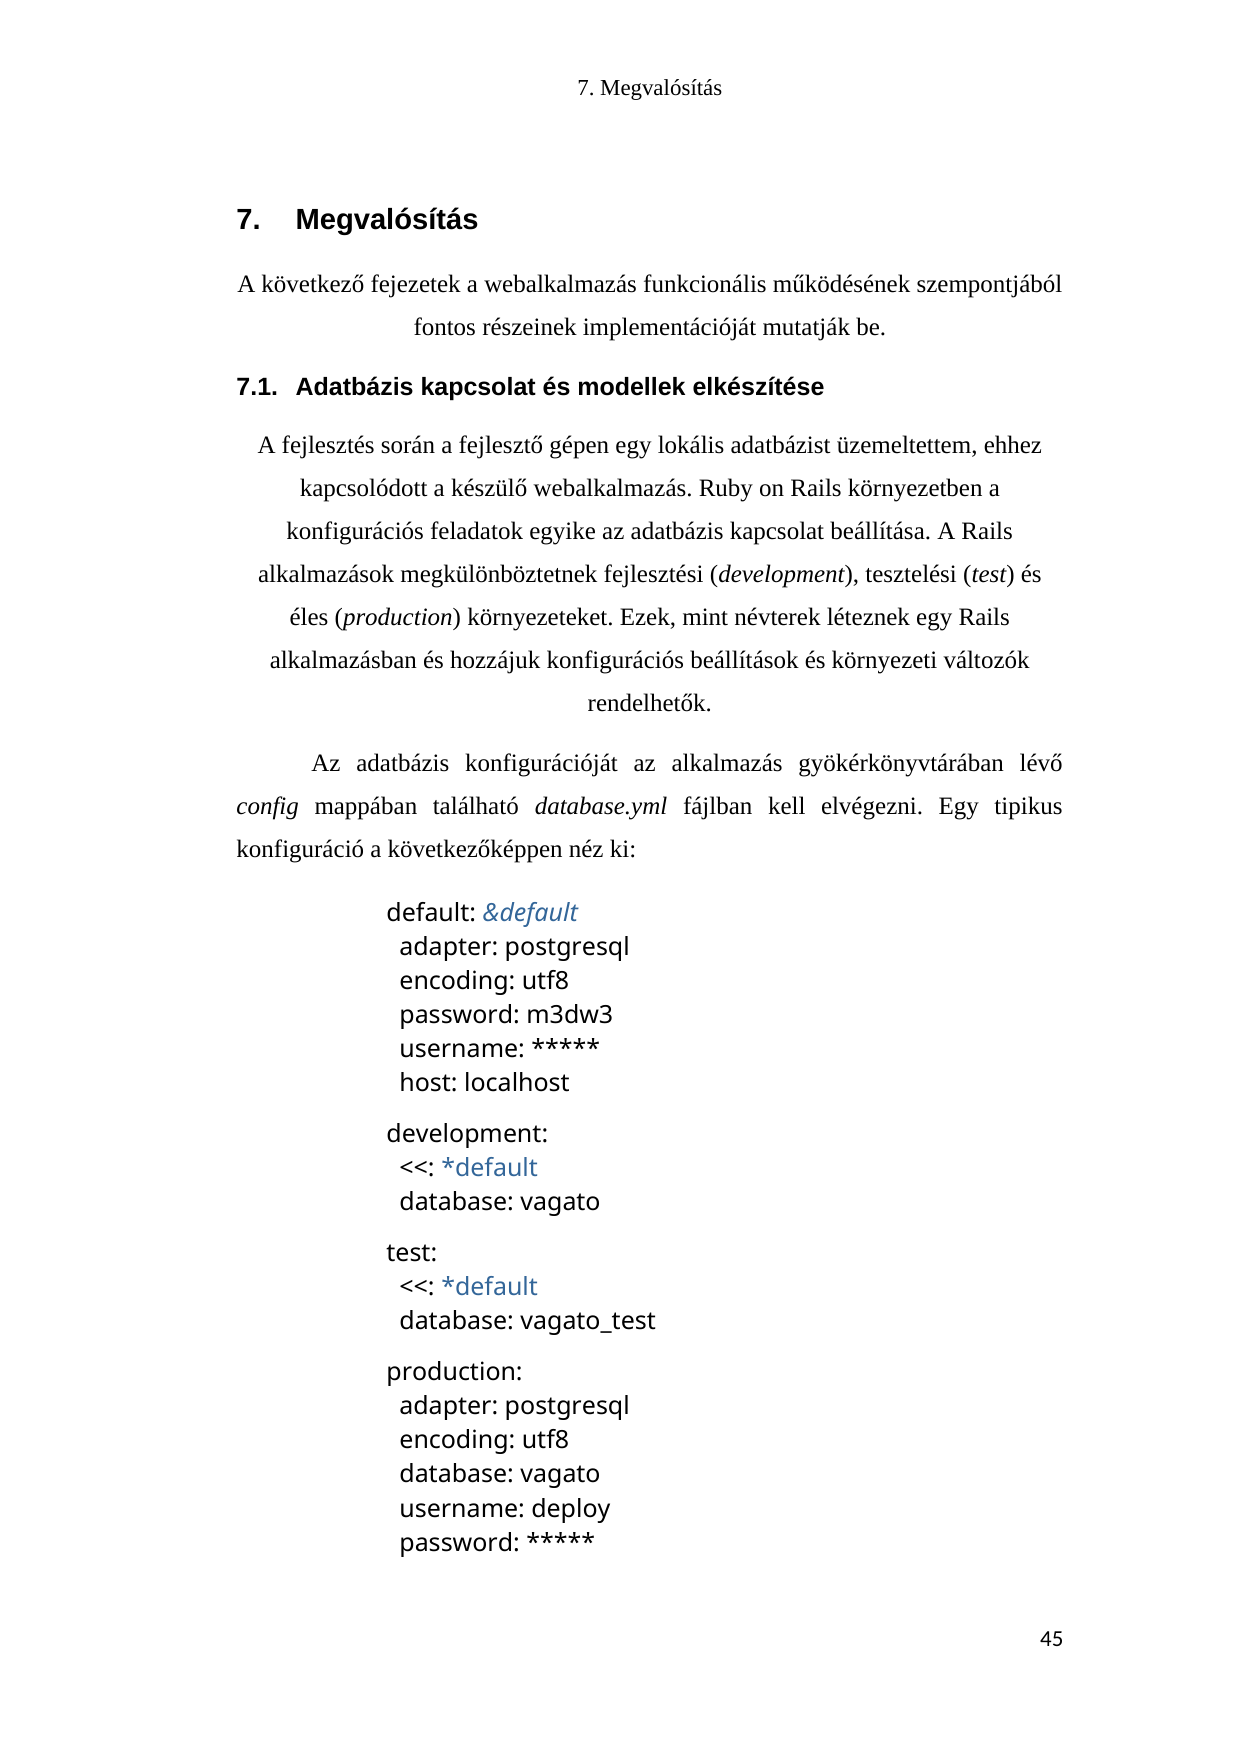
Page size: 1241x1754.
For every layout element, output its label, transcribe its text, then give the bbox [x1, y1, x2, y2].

text username: deploy [311, 1490, 1063, 1524]
text host: localhost [311, 1064, 1063, 1099]
text default: &default [311, 894, 1063, 928]
text production: [311, 1354, 1063, 1388]
text A fejlesztés során a fejlesztő gépen egy lokális adatbázist üzemeltettem, ehhez kapcsolódott a készülő webalkalmazás. Ruby on Rails környezetben a konfigurációs feladatok egyike az adatbázis kapcsolat beállítása. A Rails alkalmazások megkülönböztetnek fejlesztési (development), tesztelési (test) és éles (production) környezeteket. Ezek, mint névterek léteznek egy Rails alkalmazásban és hozzájuk konfigurációs beállítások és környezeti változók rendelhetők. [236, 430, 1063, 717]
text <<: *default [311, 1150, 1063, 1184]
text test: [311, 1235, 1063, 1269]
text <<: *default [311, 1269, 1063, 1303]
text Az adatbázis konfigurációját az alkalmazás gyökérkönyvtárában lévő config mappában található database.yml fájlban kell elvégezni. Egy tipikus konfiguráció a következőképpen néz ki: [236, 748, 1063, 863]
text A következő fejezetek a webalkalmazás funkcionális működésének szempontjából fontos részeinek implementációját mutatják be. [236, 269, 1063, 341]
subtitle Megvalósítás [236, 202, 1063, 236]
text adapter: postgresql [311, 1388, 1063, 1422]
text database: vagato_test [311, 1303, 1063, 1337]
text development: [311, 1116, 1063, 1150]
subtitle Adatbázis kapcsolat és modellek elkészítése [236, 372, 1063, 401]
text username: ***** [311, 1031, 1063, 1064]
text encoding: utf8 [311, 962, 1063, 996]
text password: m3dw3 [311, 996, 1063, 1031]
text password: ***** [311, 1524, 1063, 1558]
text database: vagato [311, 1456, 1063, 1490]
text adapter: postgresql [311, 928, 1063, 962]
text database: vagato [311, 1184, 1063, 1218]
text encoding: utf8 [311, 1422, 1063, 1456]
